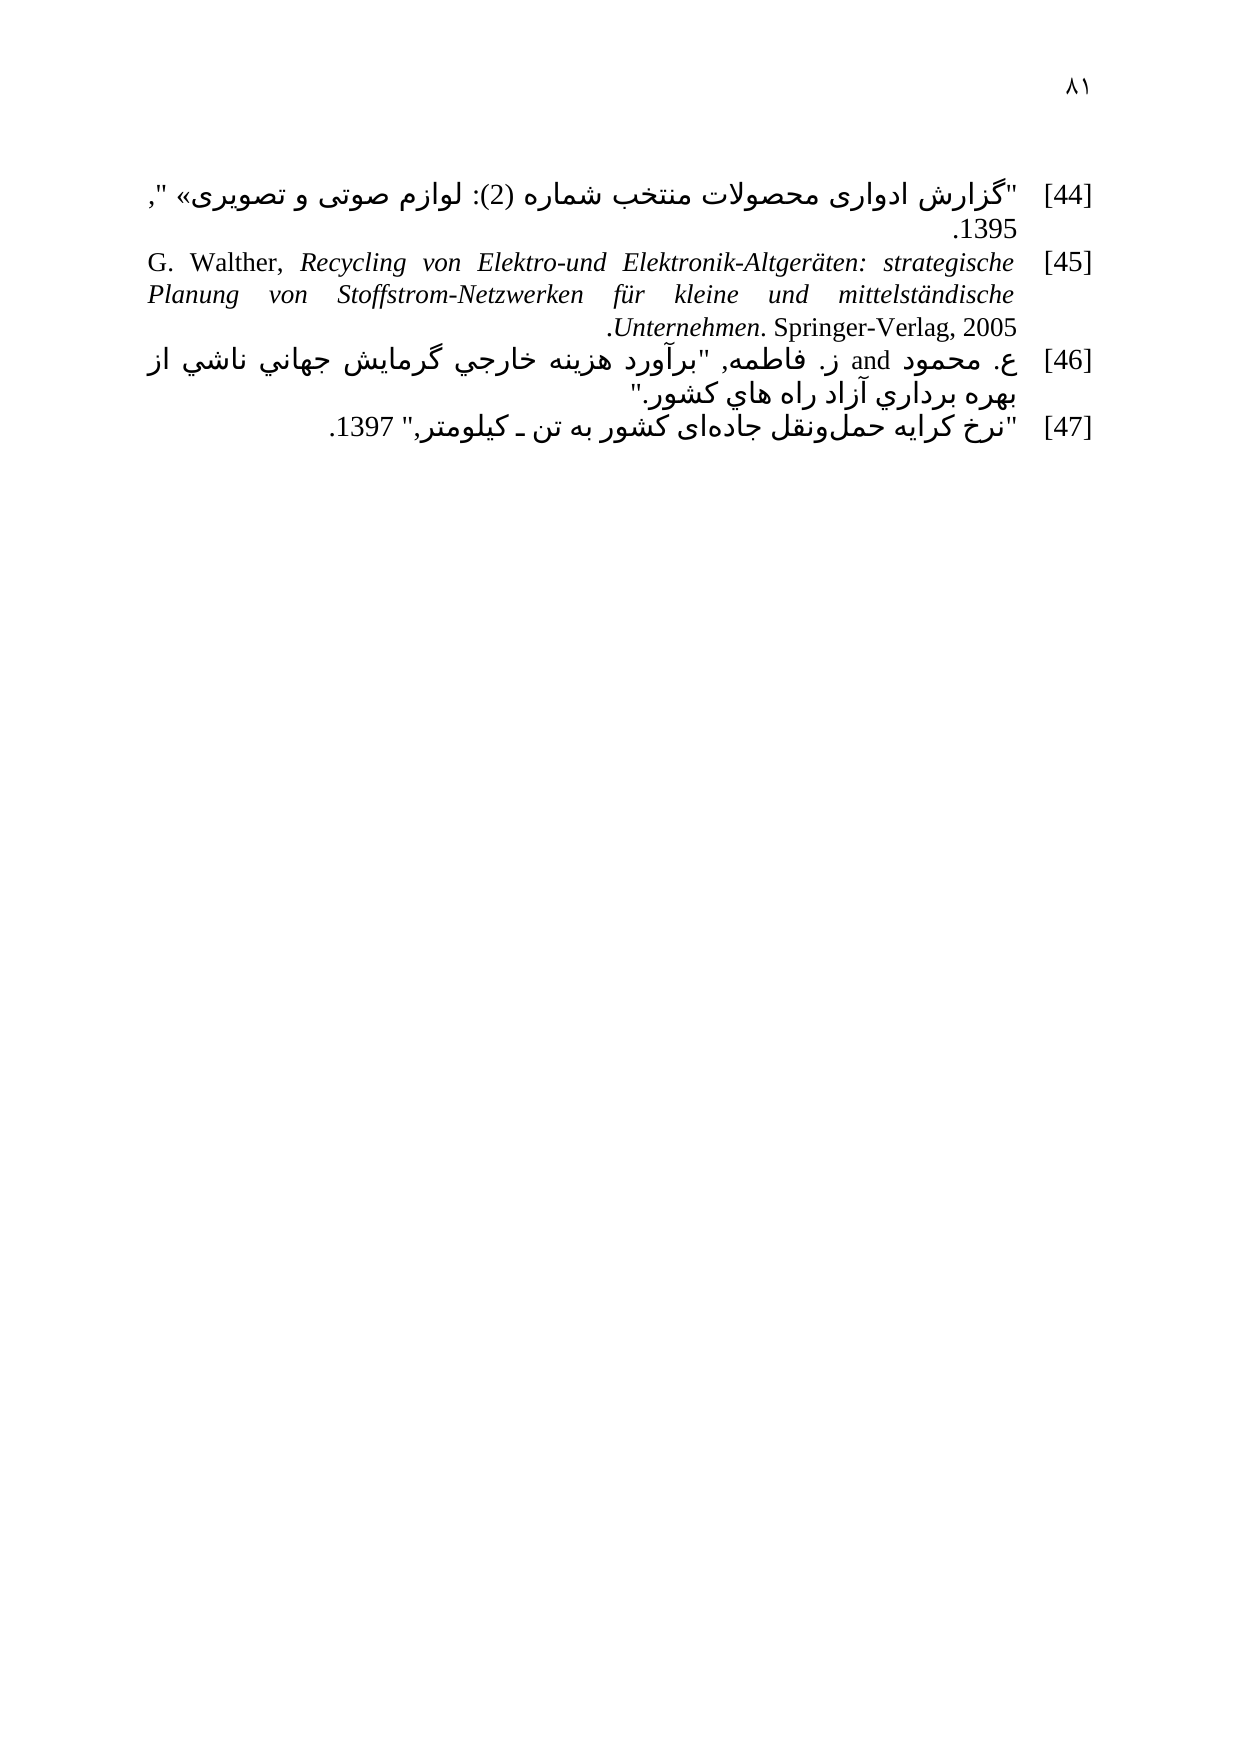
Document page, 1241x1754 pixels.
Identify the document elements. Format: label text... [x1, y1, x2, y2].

text [45] G. Walther, Recycling von Elektro-und Elektronik-Altgeräten: strategische Planung von Stoffstrom-Netzwerken für kleine und mittelständische Unternehmen. Springer-Verlag, 2005. [148, 244, 1092, 342]
text [44] "گزارش ادواری محصولات منتخب شماره (2): لوازم صوتی و تصویری» ", 1395. [148, 177, 1092, 244]
text [47] "نرخ کرایه حمل‌ونقل جاده‌ای کشور به تن‌ ـ کیلومتر," 1397. [148, 409, 1092, 443]
text [46] ع. محمود and ز. فاطمه, "برآورد هزينه خارجي گرمايش جهاني ناشي از بهره برداري آزاد راه هاي کشور." [148, 342, 1092, 409]
